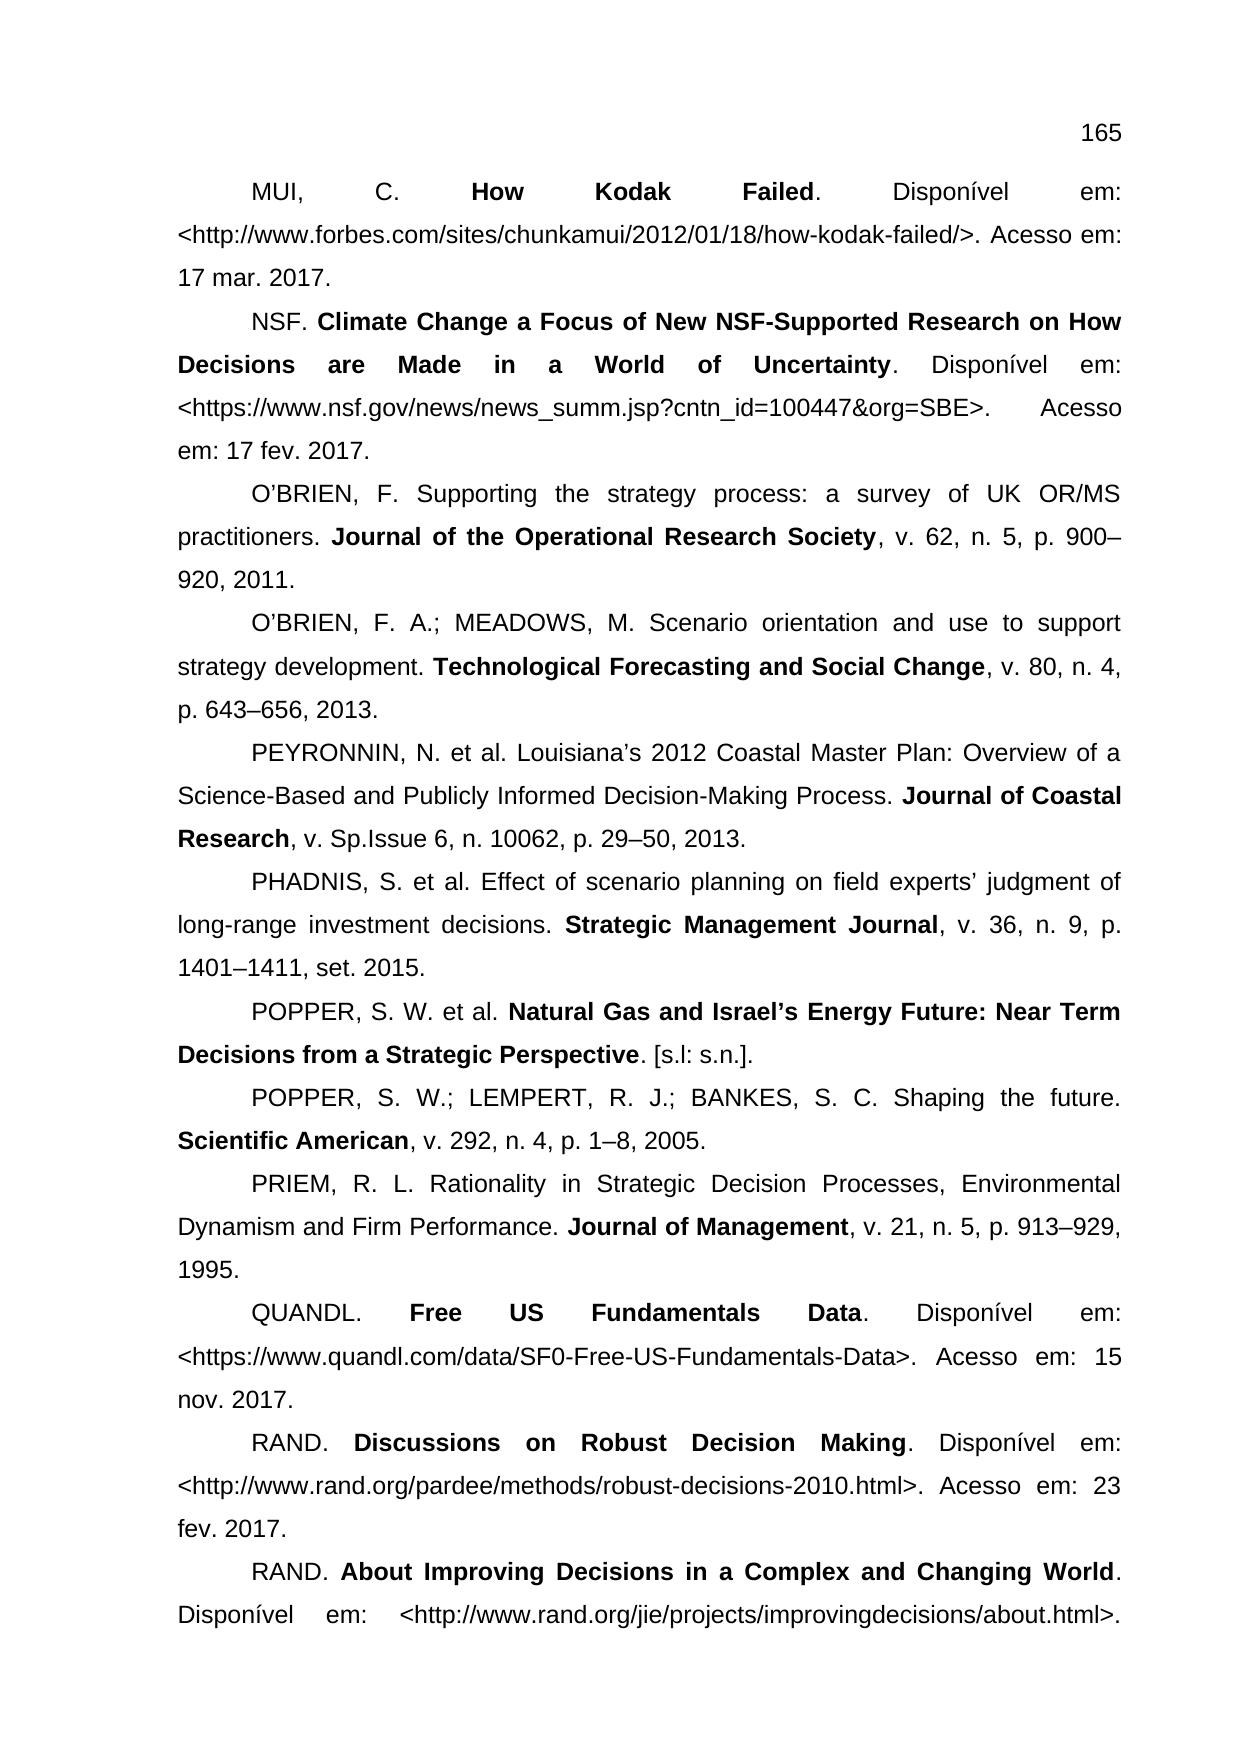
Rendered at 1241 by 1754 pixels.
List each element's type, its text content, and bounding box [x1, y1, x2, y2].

text O’BRIEN, F. A.; MEADOWS, M. Scenario orientation and use to support strategy development. Technological Forecasting and Social Change, v. 80, n. 4, p. 643–656, 2013. [177, 608, 1122, 723]
text POPPER, S. W. et al. Natural Gas and Israel’s Energy Future: Near Term Decisions from a Strategic Perspective. [s.l: s.n.]. [177, 997, 1122, 1068]
text PHADNIS, S. et al. Effect of scenario planning on field experts’ judgment of long-range investment decisions. Strategic Management Journal, v. 36, n. 9, p. 1401–1411, set. 2015. [177, 867, 1122, 982]
text POPPER, S. W.; LEMPERT, R. J.; BANKES, S. C. Shaping the future. Scientific American, v. 292, n. 4, p. 1–8, 2005. [177, 1083, 1122, 1155]
text PEYRONNIN, N. et al. Louisiana’s 2012 Coastal Master Plan: Overview of a Science-Based and Publicly Informed Decision-Making Process. Journal of Coastal Research, v. Sp.Issue 6, n. 10062, p. 29–50, 2013. [177, 738, 1122, 853]
text O’BRIEN, F. Supporting the strategy process: a survey of UK OR/MS practitioners. Journal of the Operational Research Society, v. 62, n. 5, p. 900–920, 2011. [177, 479, 1122, 594]
text QUANDL. Free US Fundamentals Data. Disponível em: <https://www.quandl.com/data/SF0-Free-US-Fundamentals-Data>. Acesso em: 15 nov. 2017. [177, 1298, 1122, 1413]
text RAND. Discussions on Robust Decision Making. Disponível em: <http://www.rand.org/pardee/methods/robust-decisions-2010.html>. Acesso em: 23 fev. 2017. [177, 1428, 1122, 1543]
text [177, 1557, 1122, 1629]
text PRIEM, R. L. Rationality in Strategic Decision Processes, Environmental Dynamism and Firm Performance. Journal of Management, v. 21, n. 5, p. 913–929, 1995. [177, 1169, 1122, 1284]
text NSF. Climate Change a Focus of New NSF-Supported Research on How Decisions are Made in a World of Uncertainty. Disponível em: <https://www.nsf.gov/news/news_summ.jsp?cntn_id=100447&org=SBE>. Acesso em: 17 fev. 2017. [177, 307, 1122, 465]
text MUI, C. How Kodak Failed. Disponível em: <http://www.forbes.com/sites/chunkamui/2012/01/18/how-kodak-failed/>. Acesso em: 17 mar. 2017. [177, 177, 1122, 292]
